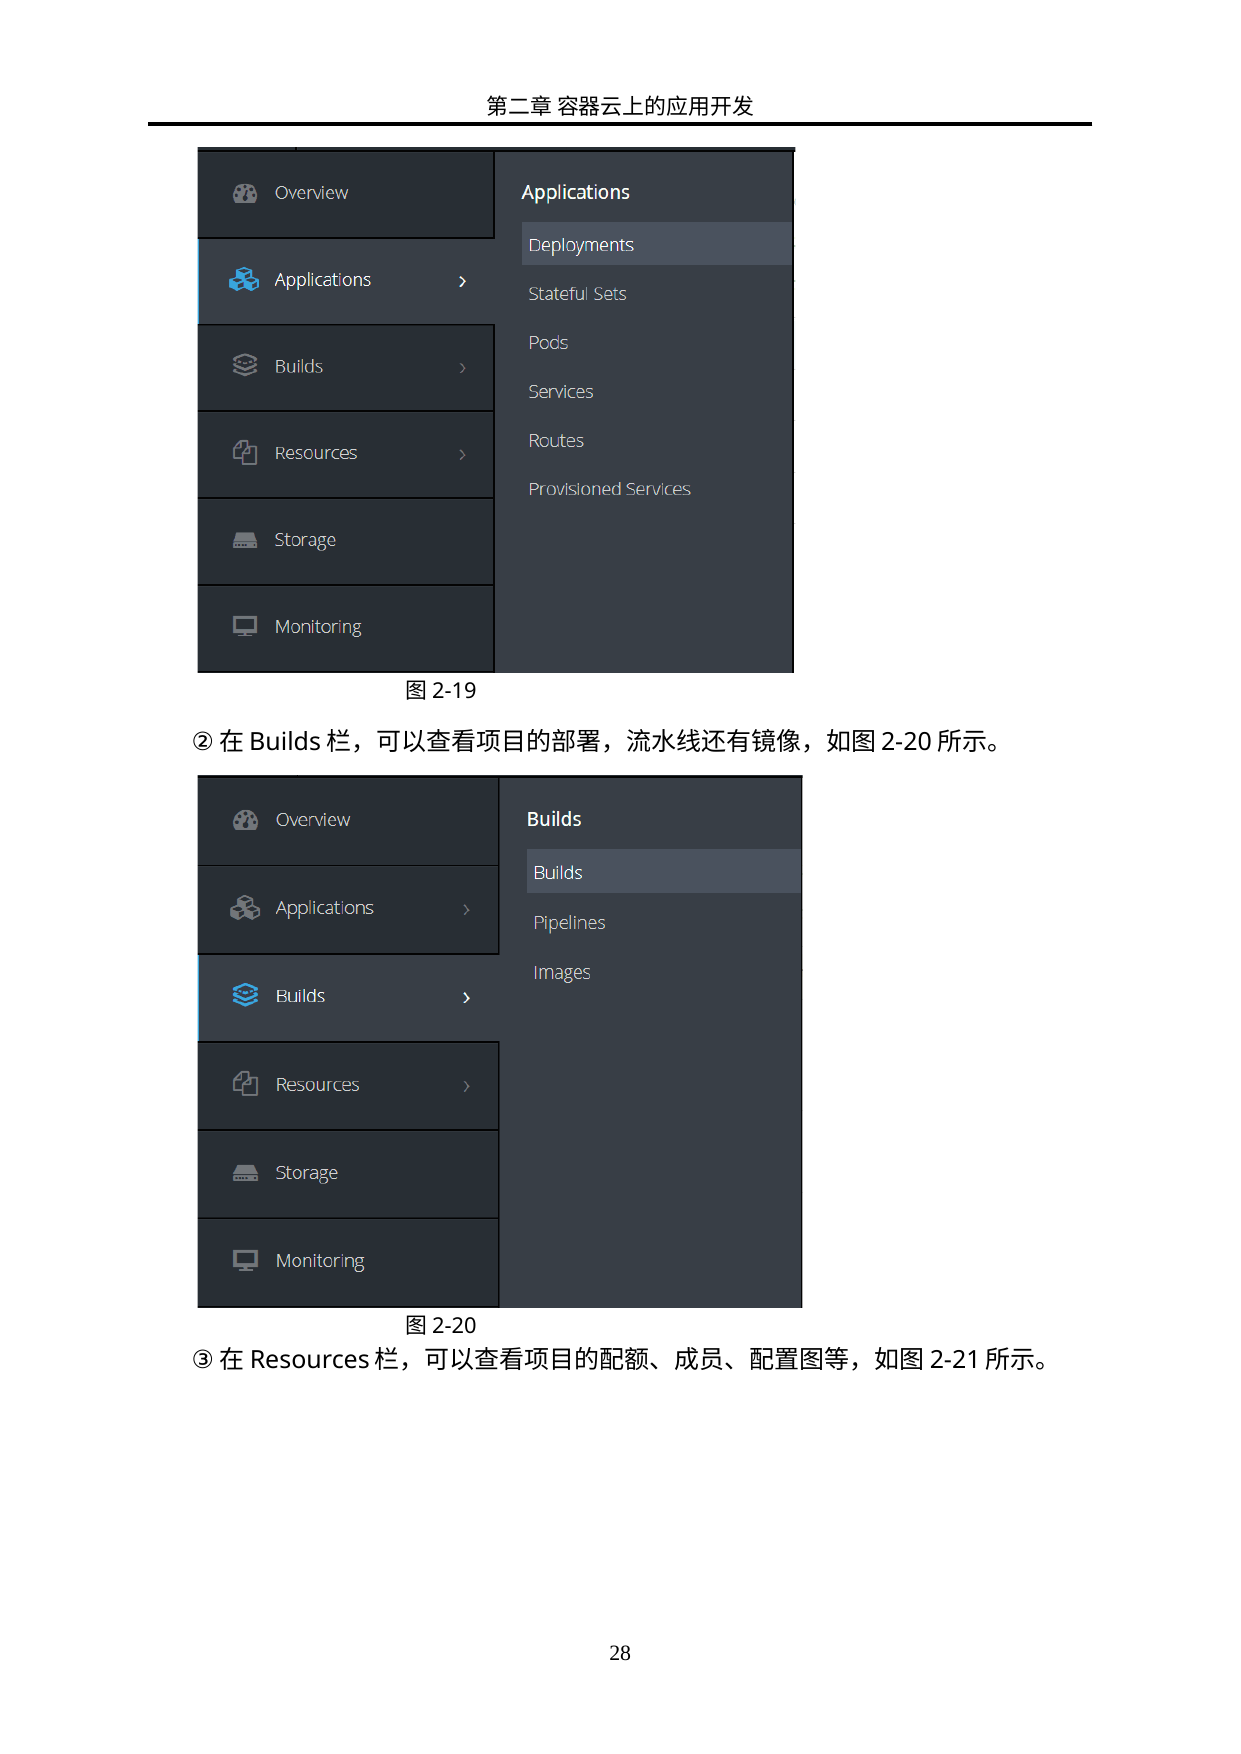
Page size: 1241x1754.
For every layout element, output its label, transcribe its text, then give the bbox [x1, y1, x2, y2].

text ③在 Resources栏，可以查看项目的配额、成员、配置图等，如图2-21所示。 [148, 1339, 1092, 1376]
text ②在Builds栏，可以查看项目的部署，流水线还有镜像，如图2-20所示。 [148, 721, 1092, 758]
text 图2-20 [148, 1308, 1092, 1339]
text 图2-19 [148, 673, 1092, 704]
picture [197, 147, 796, 673]
picture [197, 775, 803, 1308]
